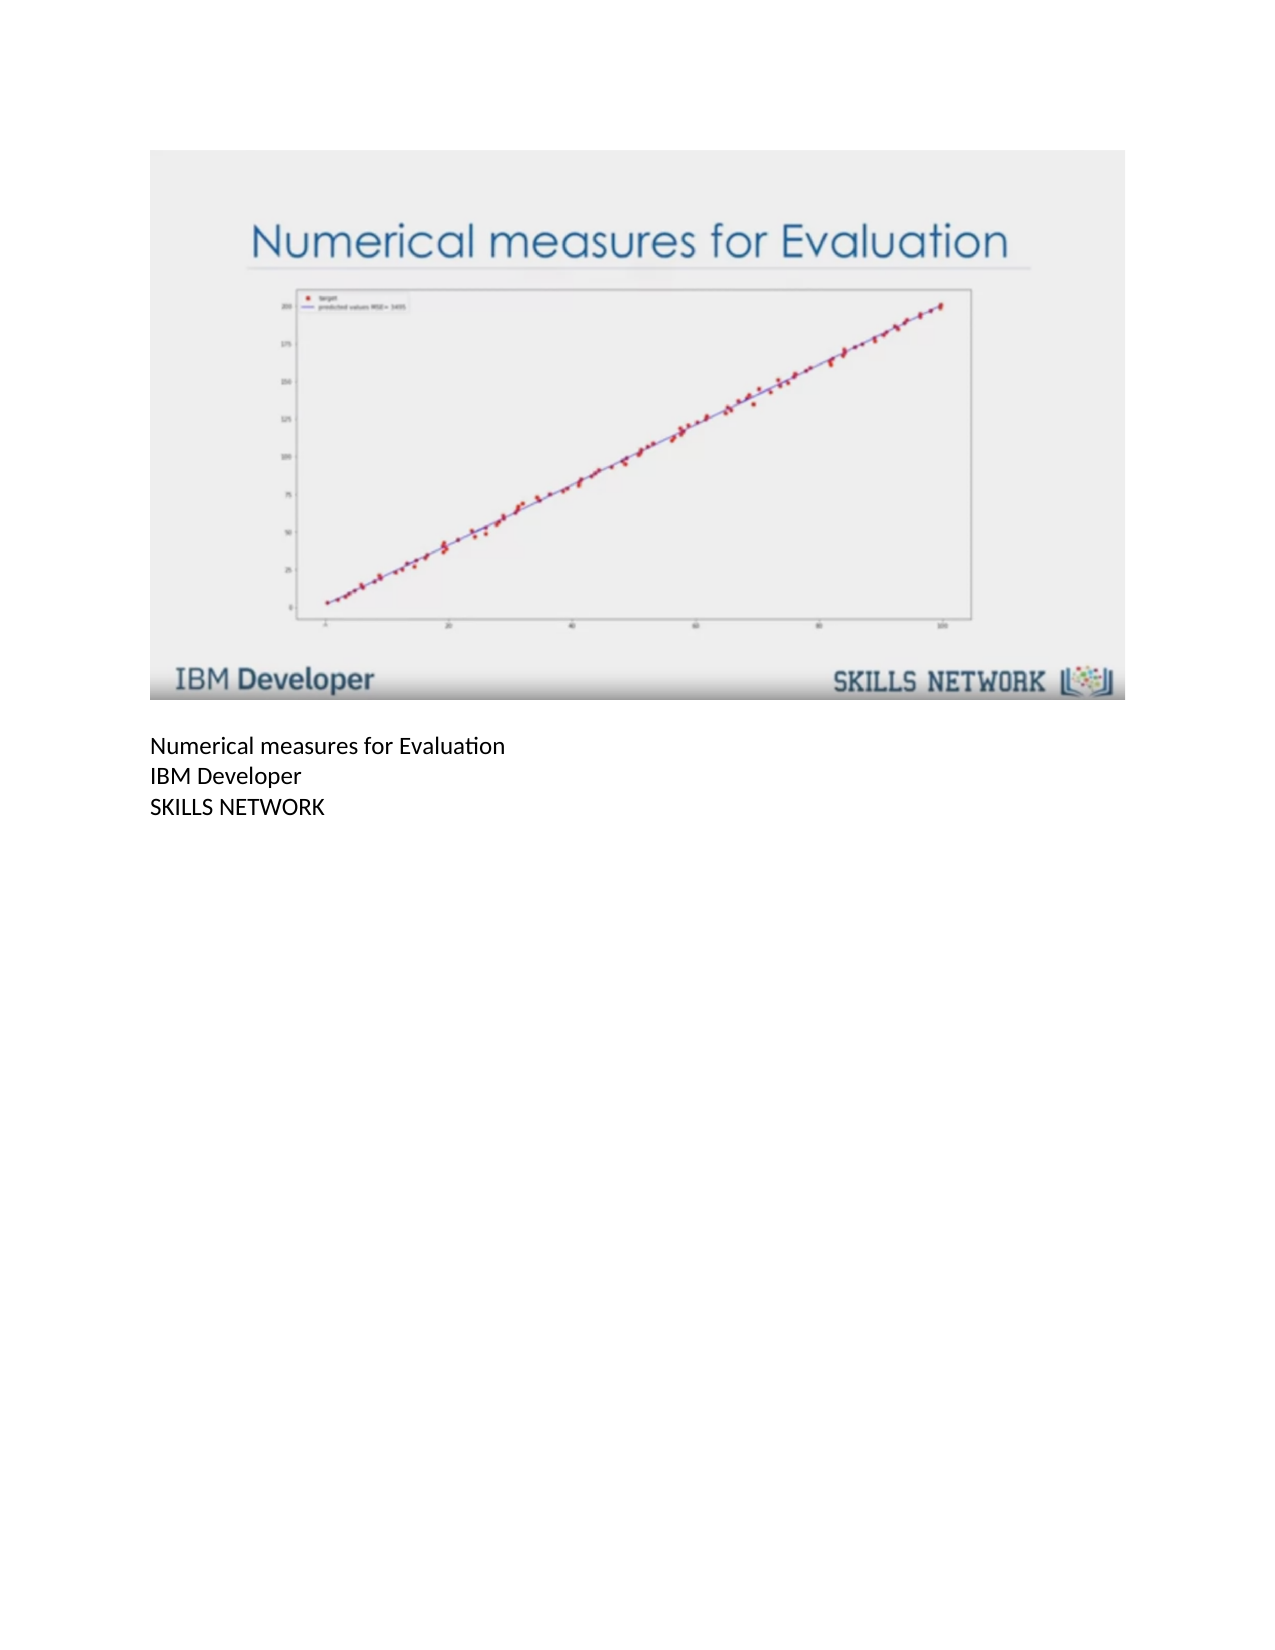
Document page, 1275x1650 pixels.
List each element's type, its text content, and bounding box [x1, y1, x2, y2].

picture [150, 150, 1125, 700]
text IBM Developer [150, 760, 1125, 791]
text SKILLS NETWORK [150, 791, 1125, 821]
text Numerical measures for Evaluation [150, 730, 1125, 760]
